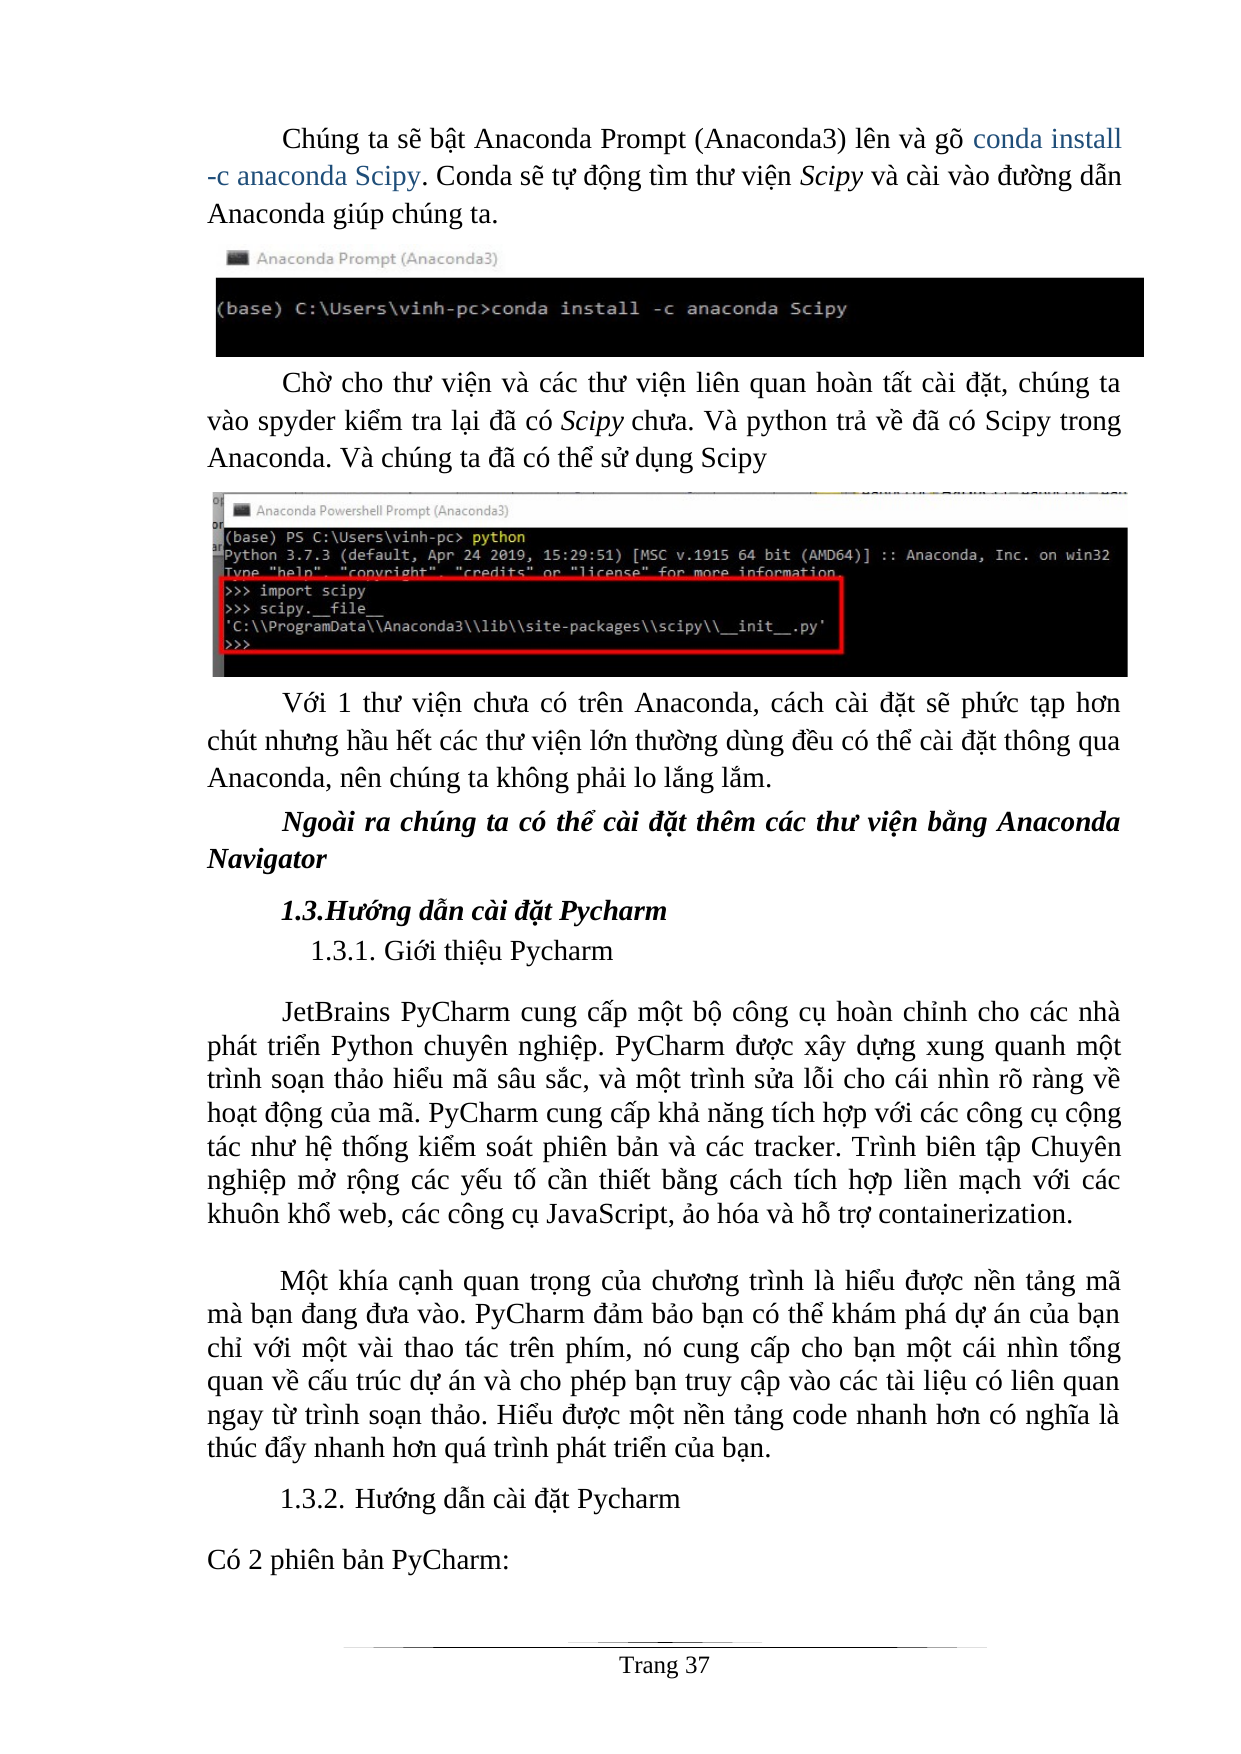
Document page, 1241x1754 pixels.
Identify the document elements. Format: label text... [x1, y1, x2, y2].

text Ngoài ra chúng ta có thể cài đặt thêm các thư viện bằng Anaconda Navigator [207, 801, 1122, 876]
text Một khía cạnh quan trọng của chương trình là hiểu được nền tảng mã mà bạn đang đưa vào. PyCharm đảm bảo bạn có thể khám phá dự án của bạn chỉ với một vài thao tác trên phím, nó cung cấp cho bạn một cái nhìn tổng quan về cấu trúc dự án và cho phép bạn truy cập vào các tài liệu có liên quan ngay từ trình soạn thảo. Hiểu được một nền tảng code nhanh hơn có nghĩa là thúc đẩy nhanh hơn quá trình phát triển của bạn. [207, 1263, 1122, 1464]
text Với 1 thư viện chưa có trên Anaconda, cách cài đặt sẽ phức tạp hơn chút nhưng hầu hết các thư viện lớn thường dùng đều có thể cài đặt thông qua Anaconda, nên chúng ta không phải lo lắng lắm. [207, 756, 1122, 795]
subtitle Hướng dẫn cài đặt Pycharm [279, 1481, 1122, 1514]
subtitle Giới thiệu Pycharm [310, 933, 1122, 967]
text Có 2 phiên bản PyCharm: [207, 1542, 1122, 1603]
text JetBrains PyCharm cung cấp một bộ công cụ hoàn chỉnh cho các nhà phát triển Python chuyên nghiệp. PyCharm được xây dựng xung quanh một trình soạn thảo hiểu mã sâu sắc, và một trình sửa lỗi cho cái nhìn rõ ràng về hoạt động của mã. PyCharm cung cấp khả năng tích hợp với các công cụ cộng tác như hệ thống kiểm soát phiên bản và các tracker. Trình biên tập Chuyên nghiệp mở rộng các yếu tố cần thiết bằng cách tích hợp liền mạch với các khuôn khổ web, các công cụ JavaScript, ảo hóa và hỗ trợ containerization. [207, 994, 1122, 1229]
picture [215, 244, 1144, 357]
text Chúng ta sẽ bật Anaconda Prompt (Anaconda3) lên và gõ conda install -c anaconda Scipy. Conda sẽ tự động tìm thư viện Scipy và cài vào đường dẫn Anaconda giúp chúng ta. [207, 118, 1122, 231]
subtitle Hướng dẫn cài đặt Pycharm [281, 893, 1122, 927]
picture [212, 492, 1128, 677]
text Chờ cho thư viện và các thư viện liên quan hoàn tất cài đặt, chúng ta vào spyder kiểm tra lại đã có Scipy chưa. Và python trả về đã có Scipy trong Anaconda. Và chúng ta đã có thể sử dụng Scipy [207, 437, 1122, 475]
